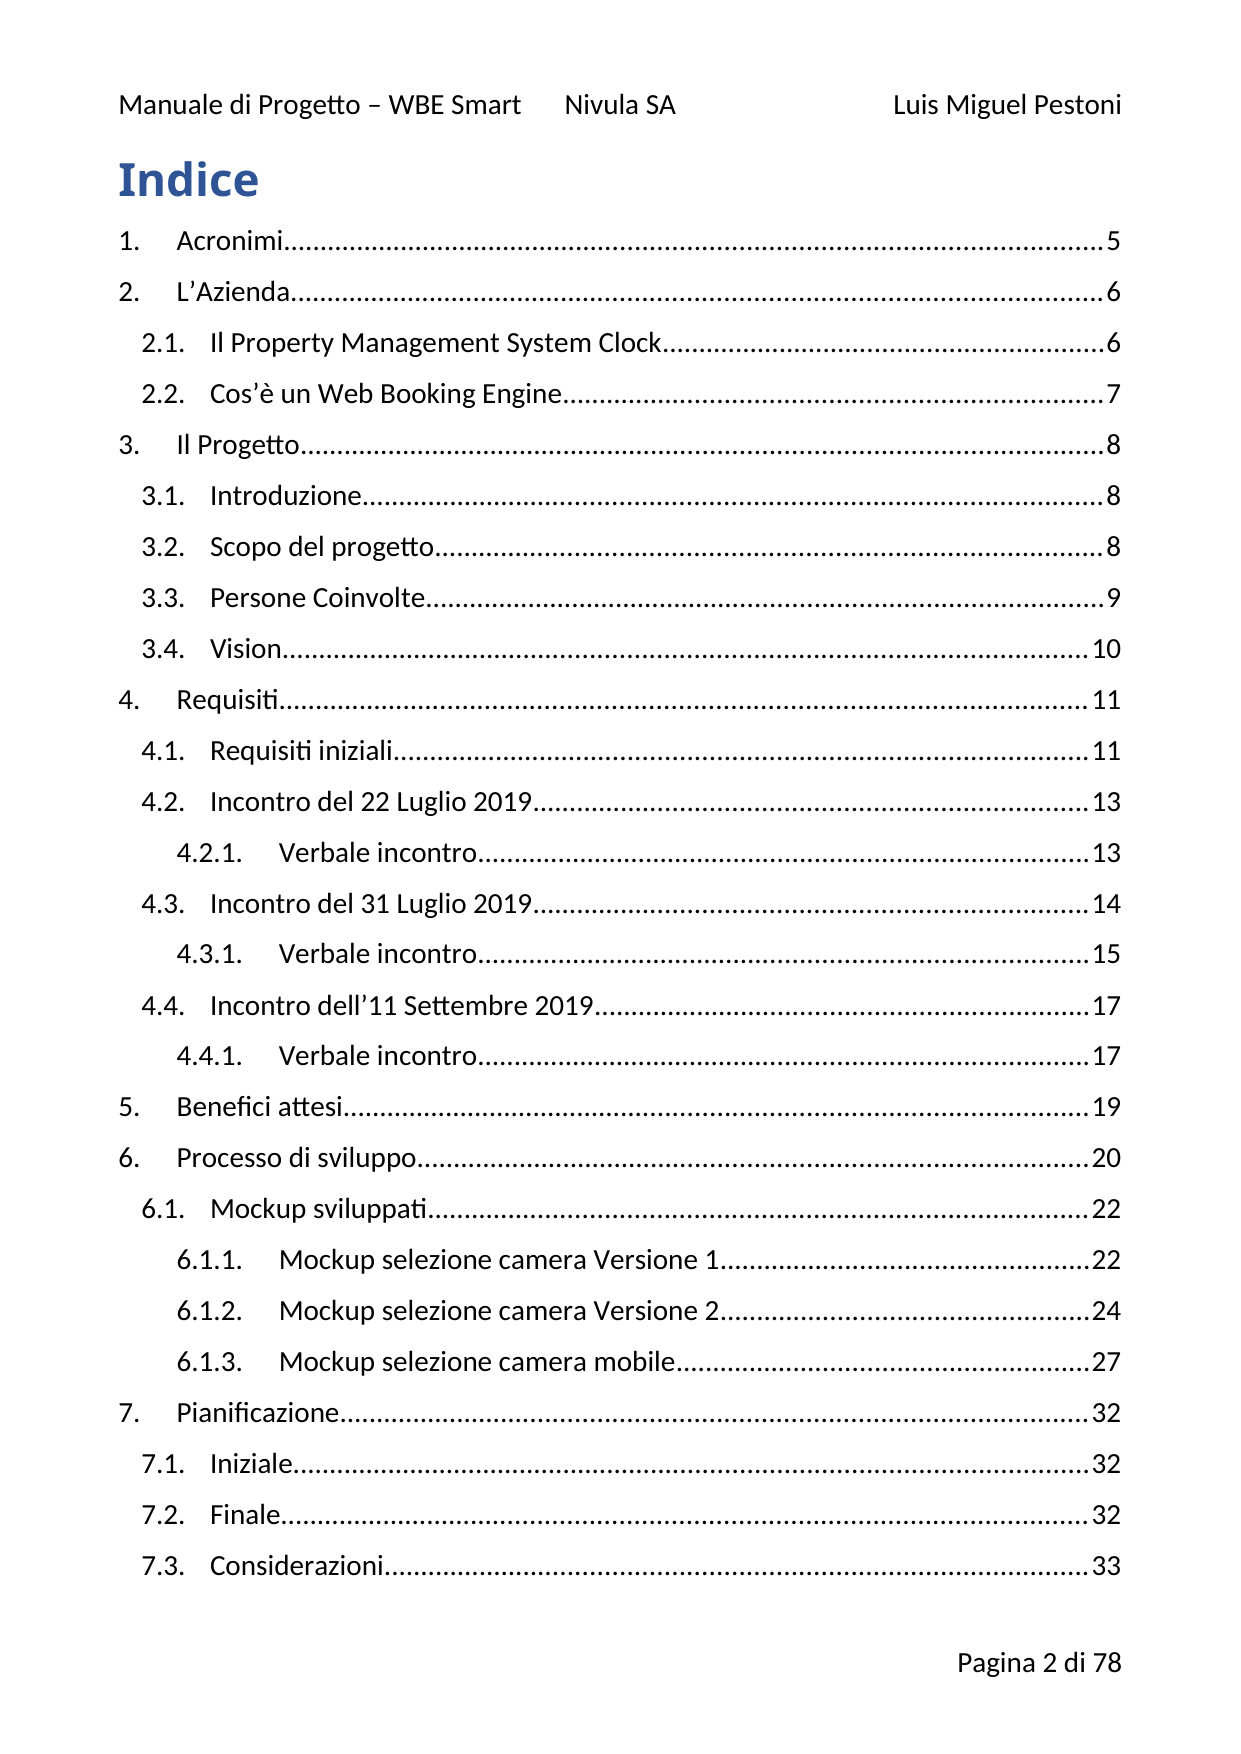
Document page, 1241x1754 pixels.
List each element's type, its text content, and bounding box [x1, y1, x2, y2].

text Indice [118, 148, 1122, 210]
